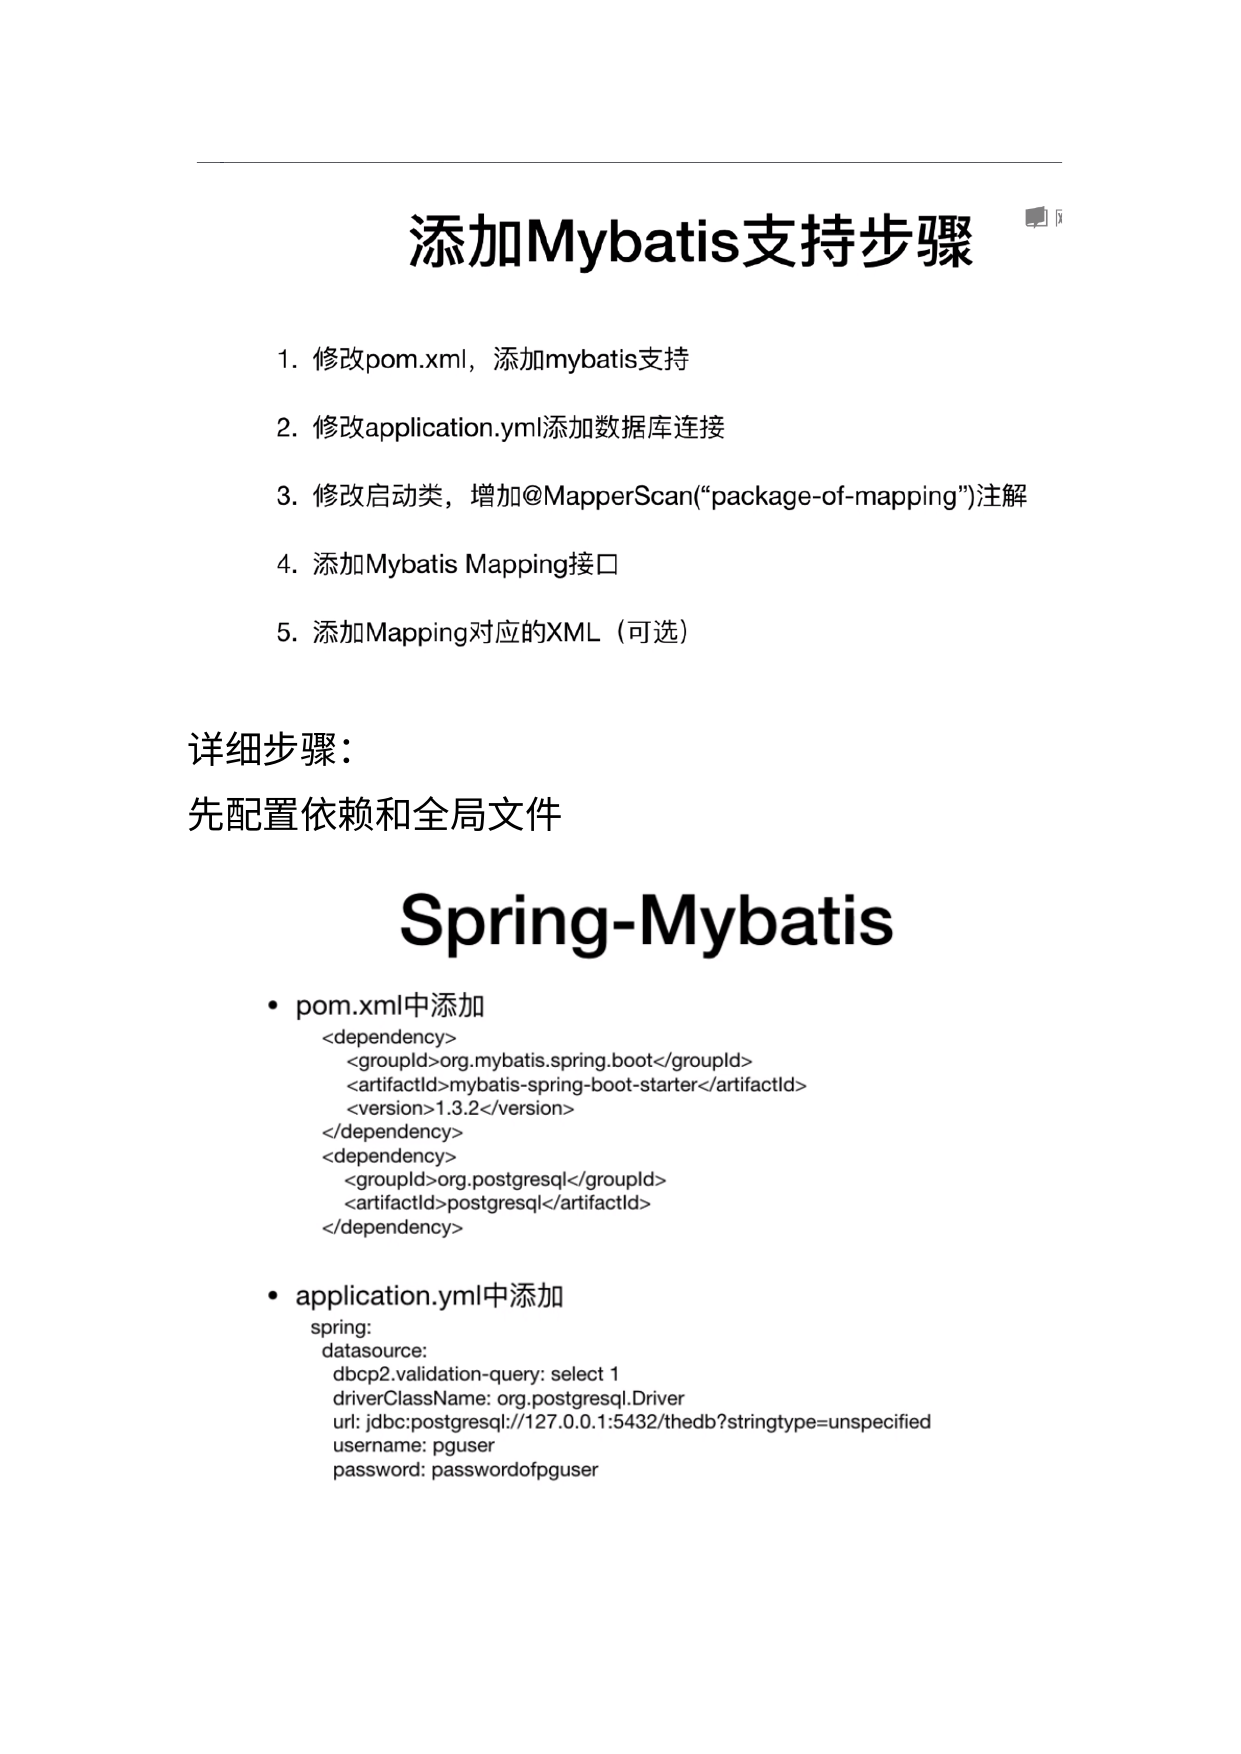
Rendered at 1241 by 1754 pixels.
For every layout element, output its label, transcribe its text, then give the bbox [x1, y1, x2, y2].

text 详细步骤： [187, 714, 1053, 779]
text 先配置依赖和全局文件 [187, 779, 1053, 844]
picture [187, 844, 984, 1489]
picture [196, 162, 1063, 691]
